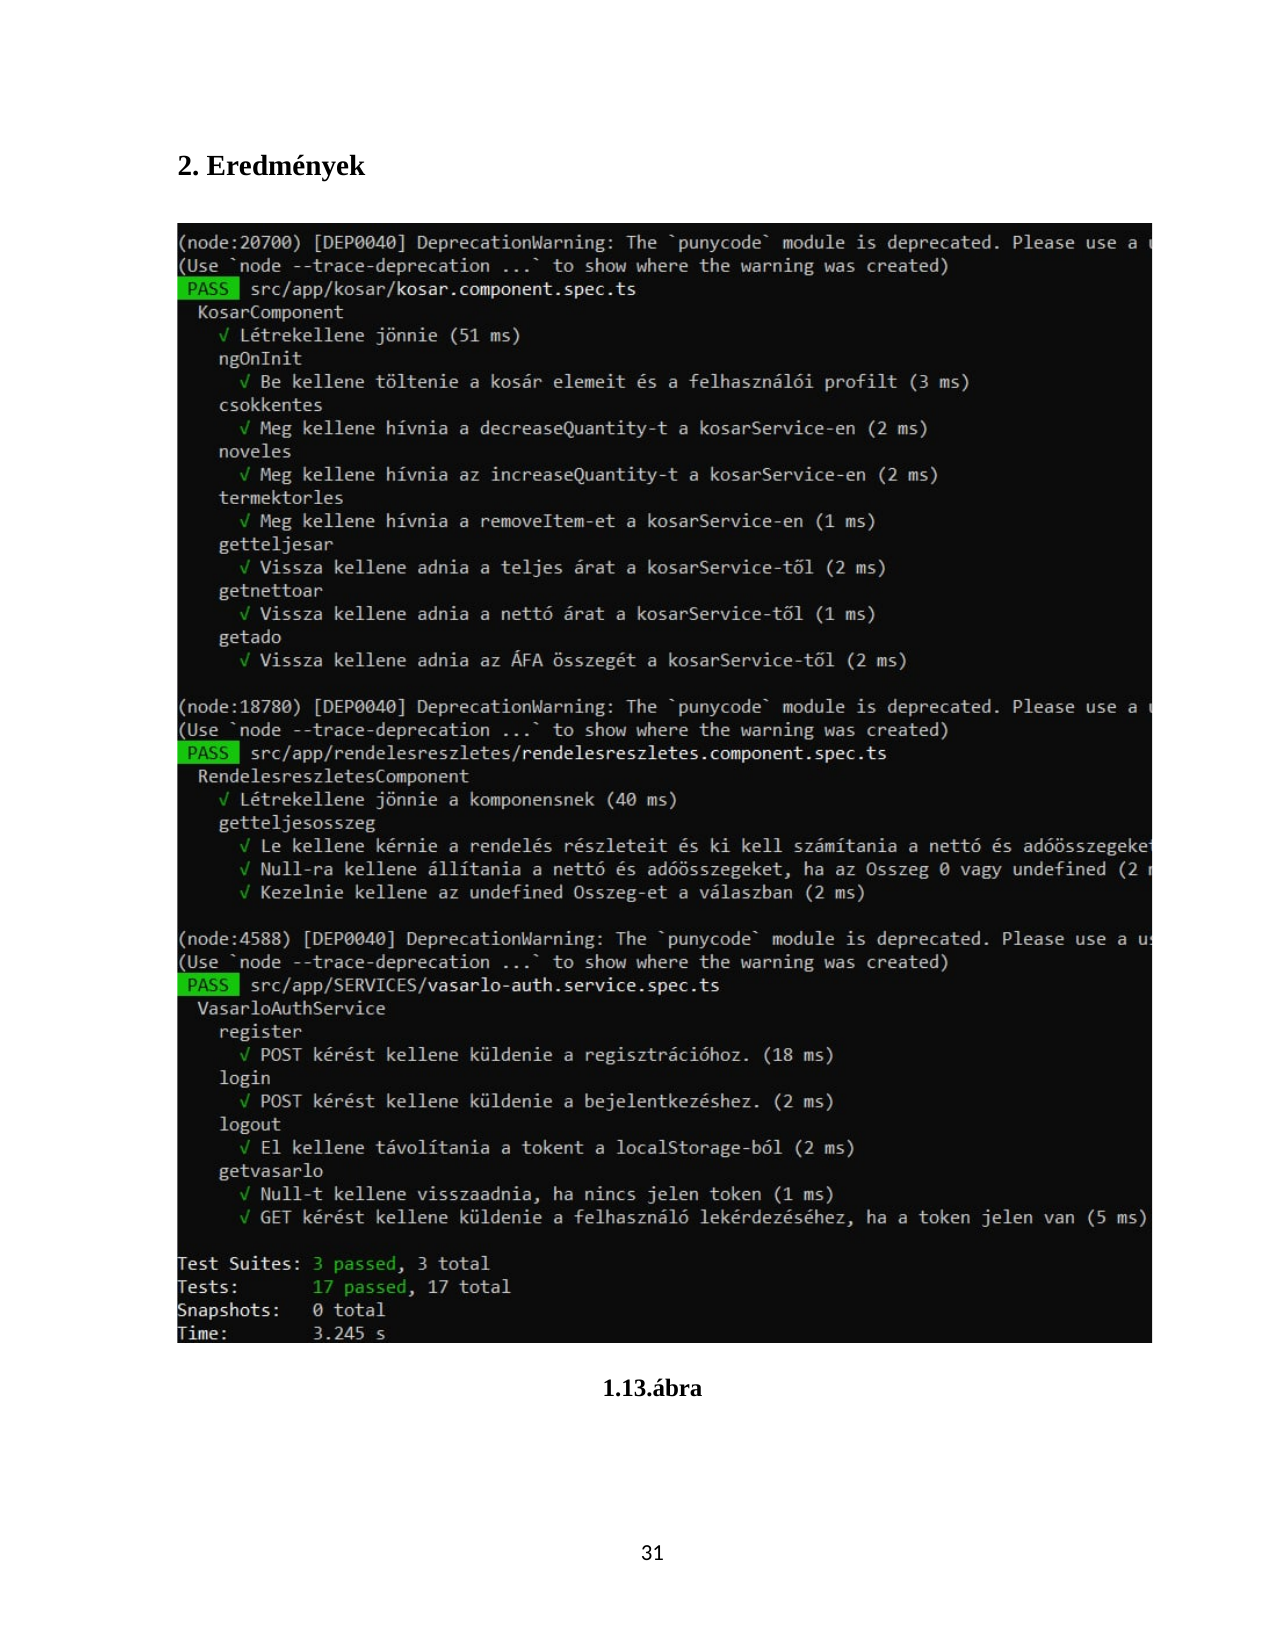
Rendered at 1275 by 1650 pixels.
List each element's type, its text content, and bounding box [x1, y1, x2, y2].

text 1.13.ábra [177, 1373, 1127, 1402]
subtitle 2. Eredmények [177, 148, 1127, 181]
picture [177, 223, 1153, 1343]
